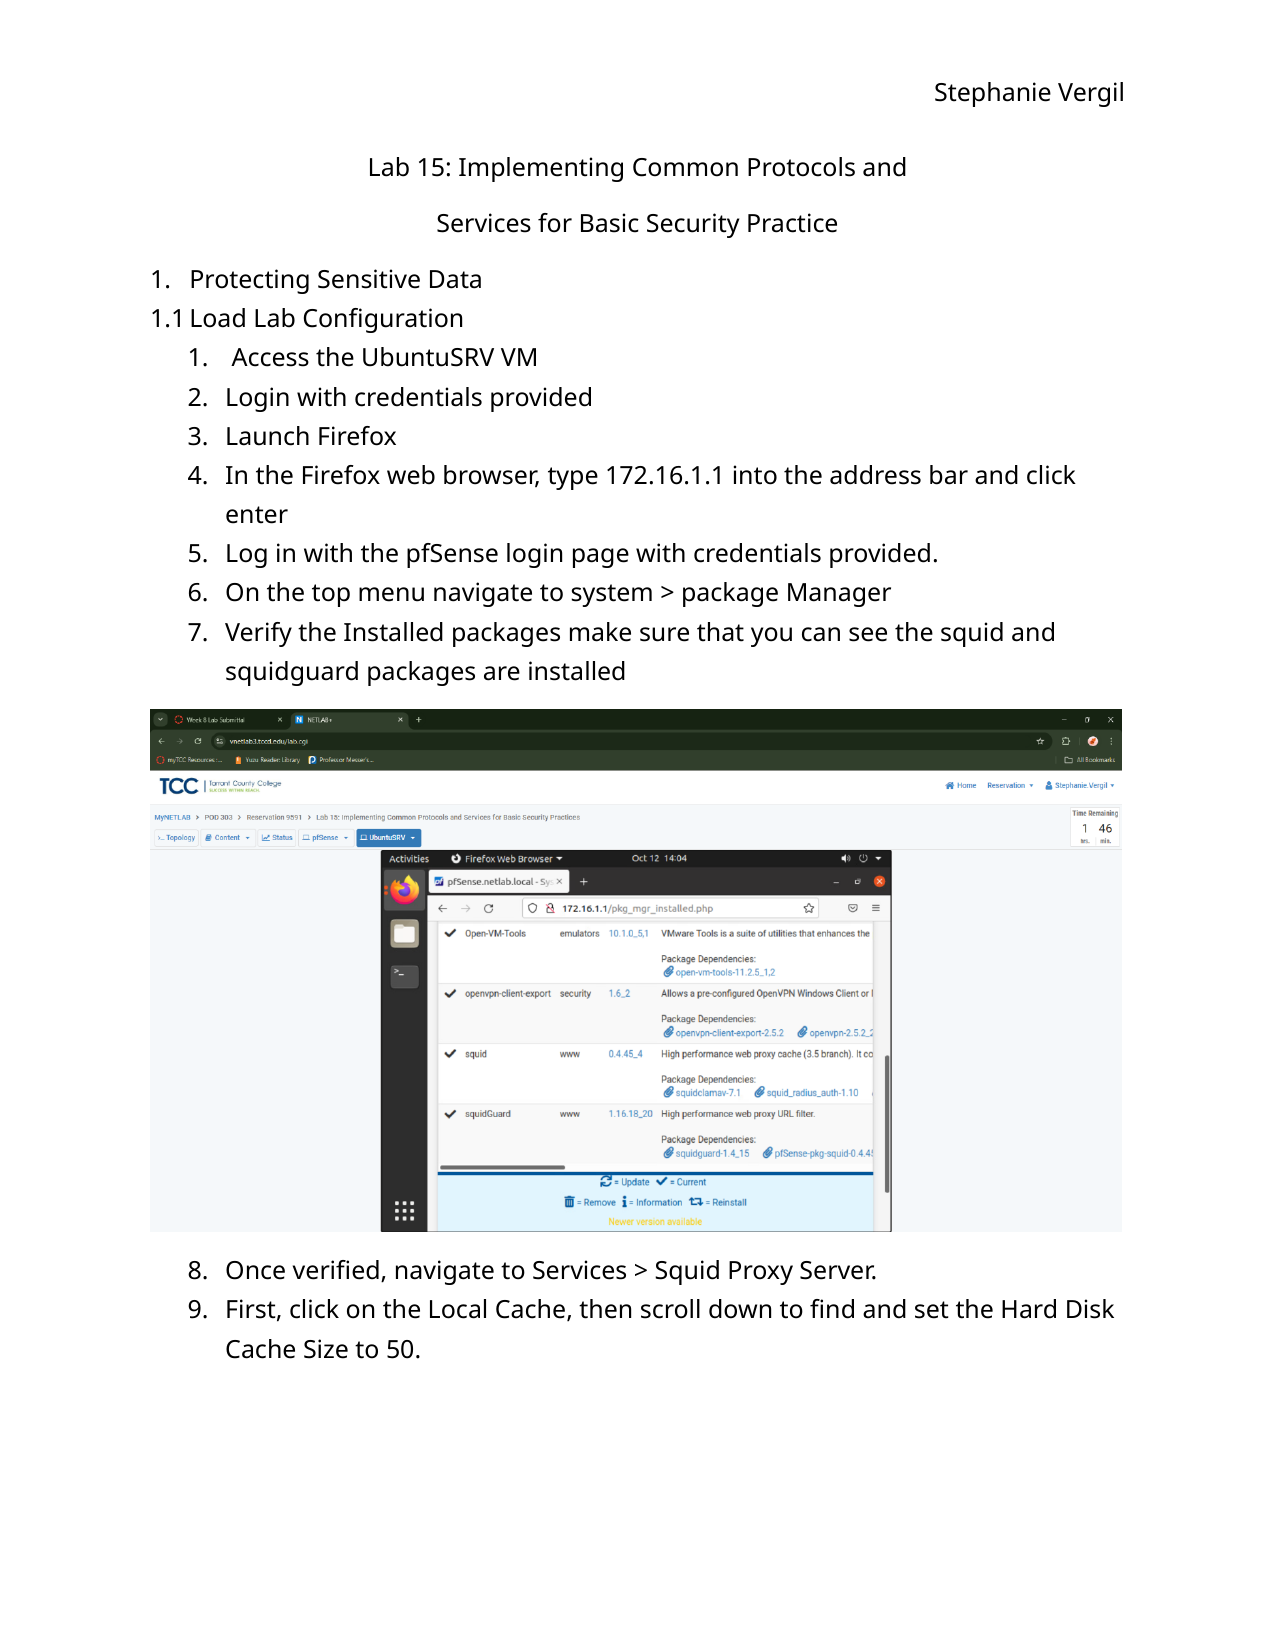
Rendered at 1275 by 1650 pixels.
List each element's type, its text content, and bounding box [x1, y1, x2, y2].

list Log in with the pfSense login page with credentials provided. [187, 536, 1125, 570]
picture [150, 709, 1122, 1232]
list In the Firefox web browser, type 172.16.1.1 into the address bar and click enter [187, 457, 1125, 531]
list Login with credentials provided [187, 379, 1125, 413]
list Once verified, navigate to Services > Squid Proxy Server. [187, 1253, 1125, 1287]
list On the top menu navigate to system > package Manager [187, 575, 1125, 609]
list Protecting Sensitive Data [150, 262, 1125, 296]
list Launch Firefox [187, 418, 1125, 452]
list Verify the Installed packages make sure that you can see the squid and squidguard packages are installed [187, 614, 1125, 687]
list Load Lab Configuration [150, 301, 1125, 335]
text Lab 15: Implementing Common Protocols and [150, 150, 1125, 184]
text Services for Basic Security Practice [150, 206, 1125, 240]
list Access the UbuntuSRV VM [187, 340, 1125, 374]
list First, click on the Local Cache, then scroll down to find and set the Hard Disk Cache Size to 50. [187, 1292, 1125, 1365]
